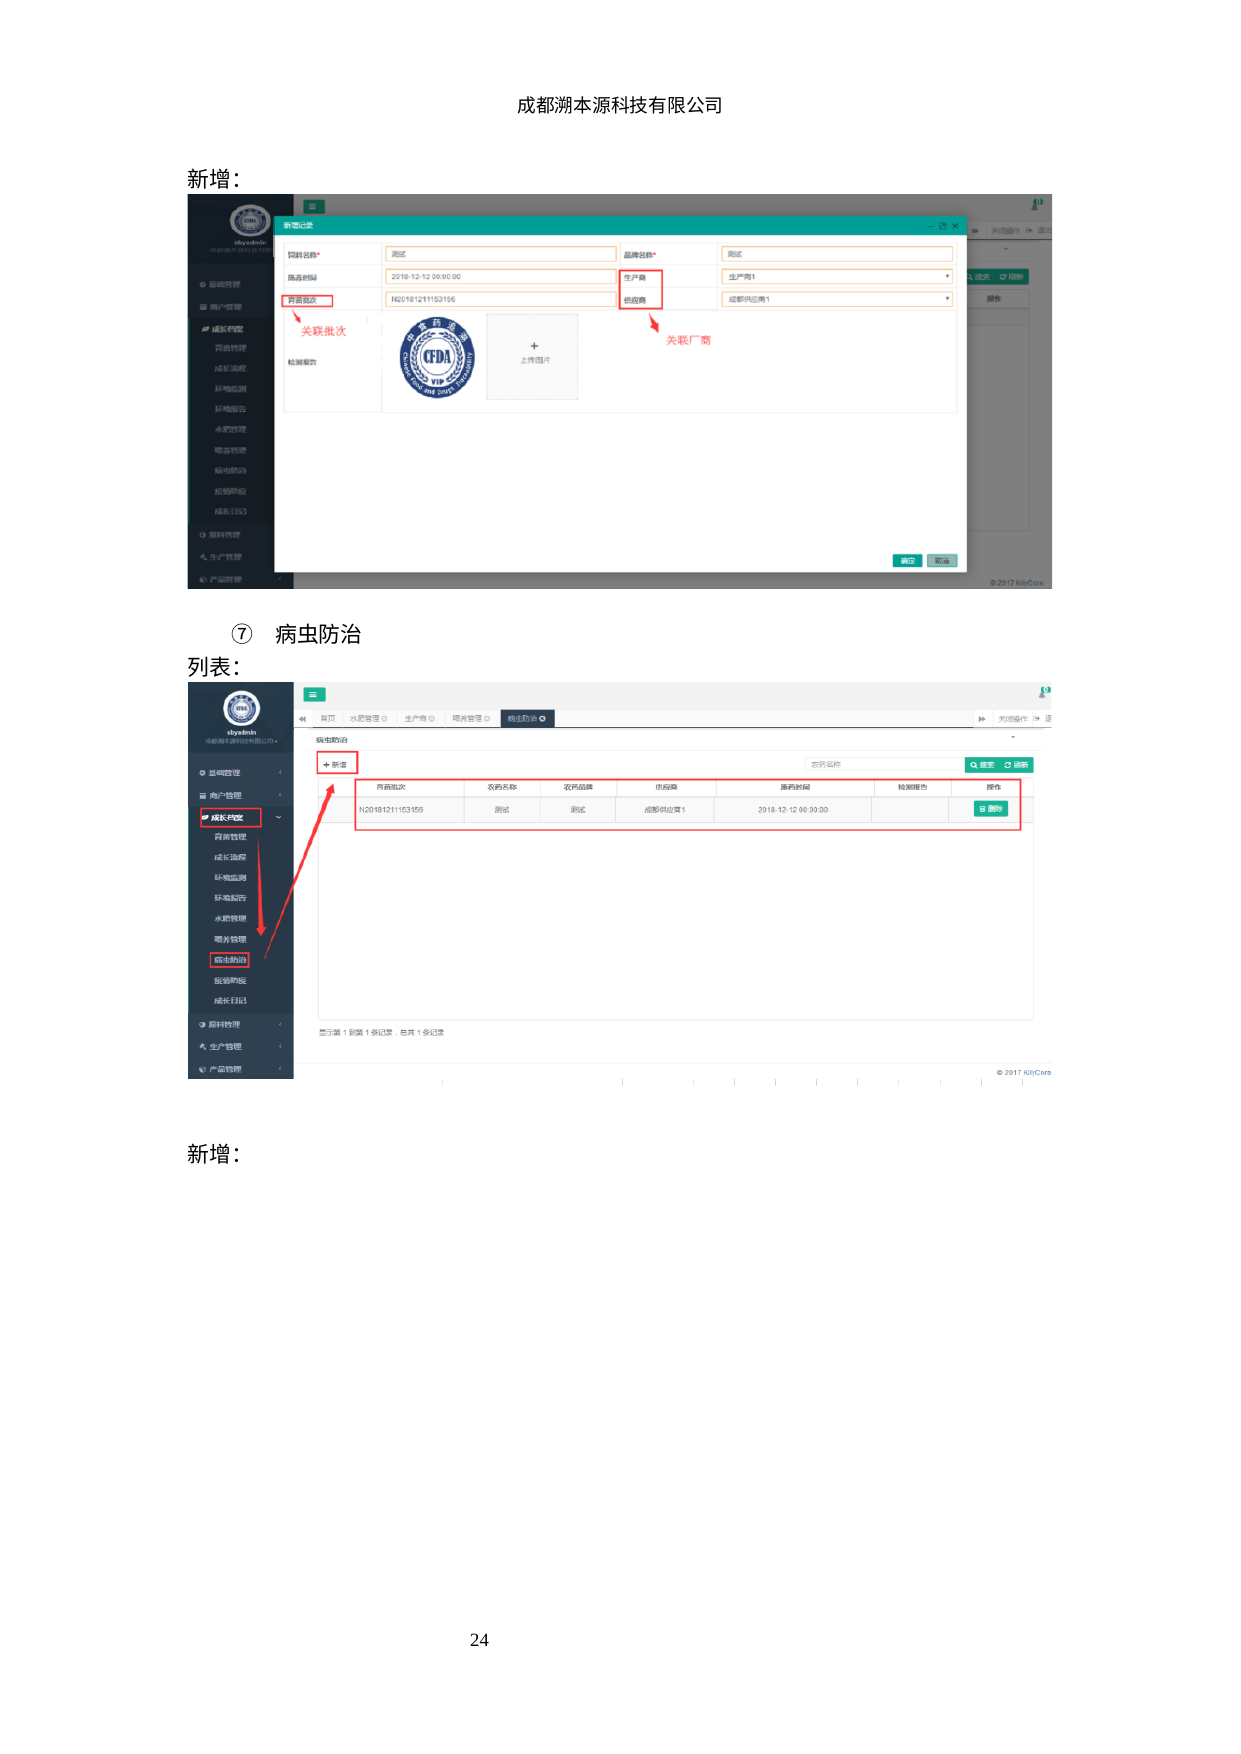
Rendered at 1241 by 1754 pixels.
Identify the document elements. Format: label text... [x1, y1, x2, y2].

text 新增： [187, 162, 1053, 194]
list 病虫防治 [187, 617, 1053, 649]
picture [187, 682, 1052, 1086]
picture [187, 194, 1053, 589]
text 新增： [187, 1137, 1053, 1169]
text 列表： [187, 649, 1053, 682]
